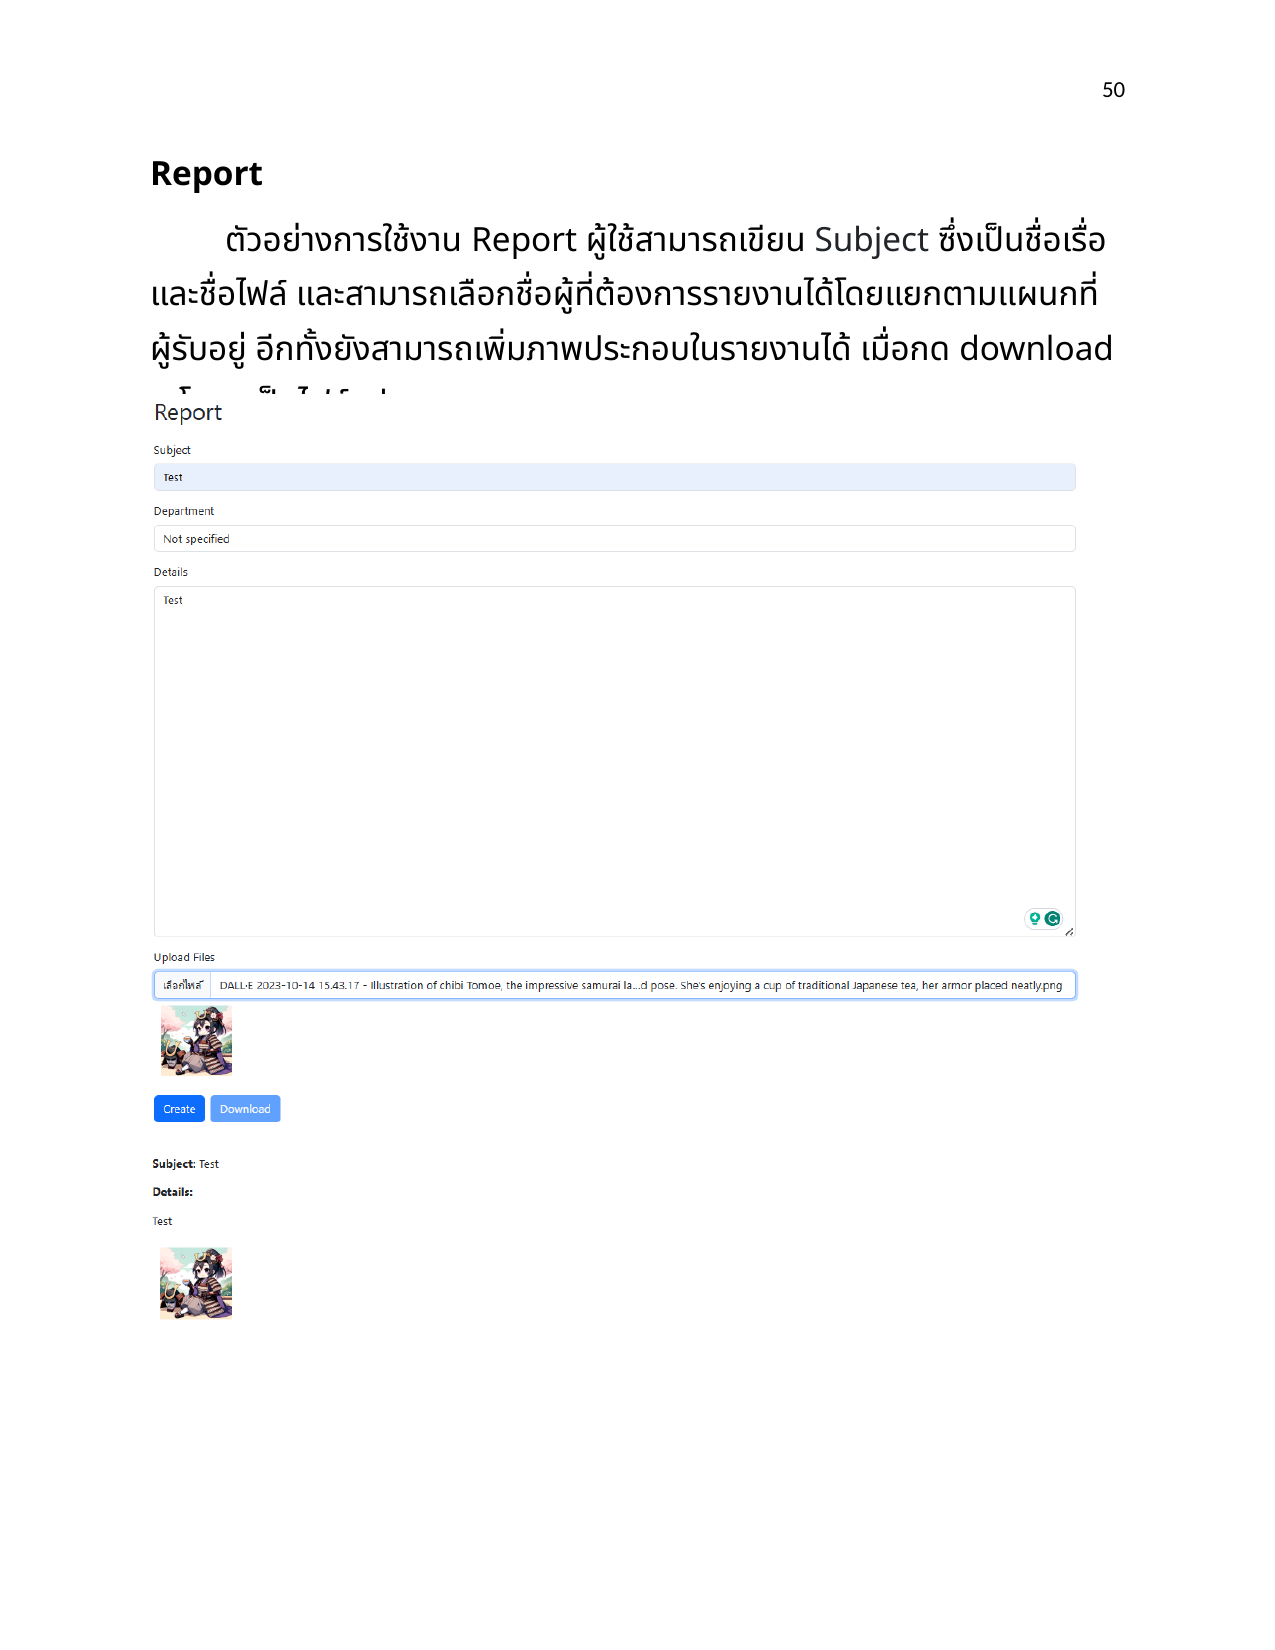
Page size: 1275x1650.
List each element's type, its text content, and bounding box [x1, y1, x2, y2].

text ตัวอย่างการใช้งาน Report ผู้ใช้สามารถเขียน Subject ซึ่งเป็นชื่อเรื่อและชื่อไฟล์ และสามารถเลือกชื่อผู้ที่ต้องการรายงานได้โดยแยกตามแผนกที่ผู้รับอยู่ อีกทั้งยังสามารถเพิ่มภาพประกอบในรายงานได้ เมื่อกด download จะโหลดเป็นไฟล์ .docx [150, 216, 1125, 394]
picture [112, 394, 1153, 1127]
text Report [150, 150, 1125, 195]
picture [141, 1144, 1103, 1332]
